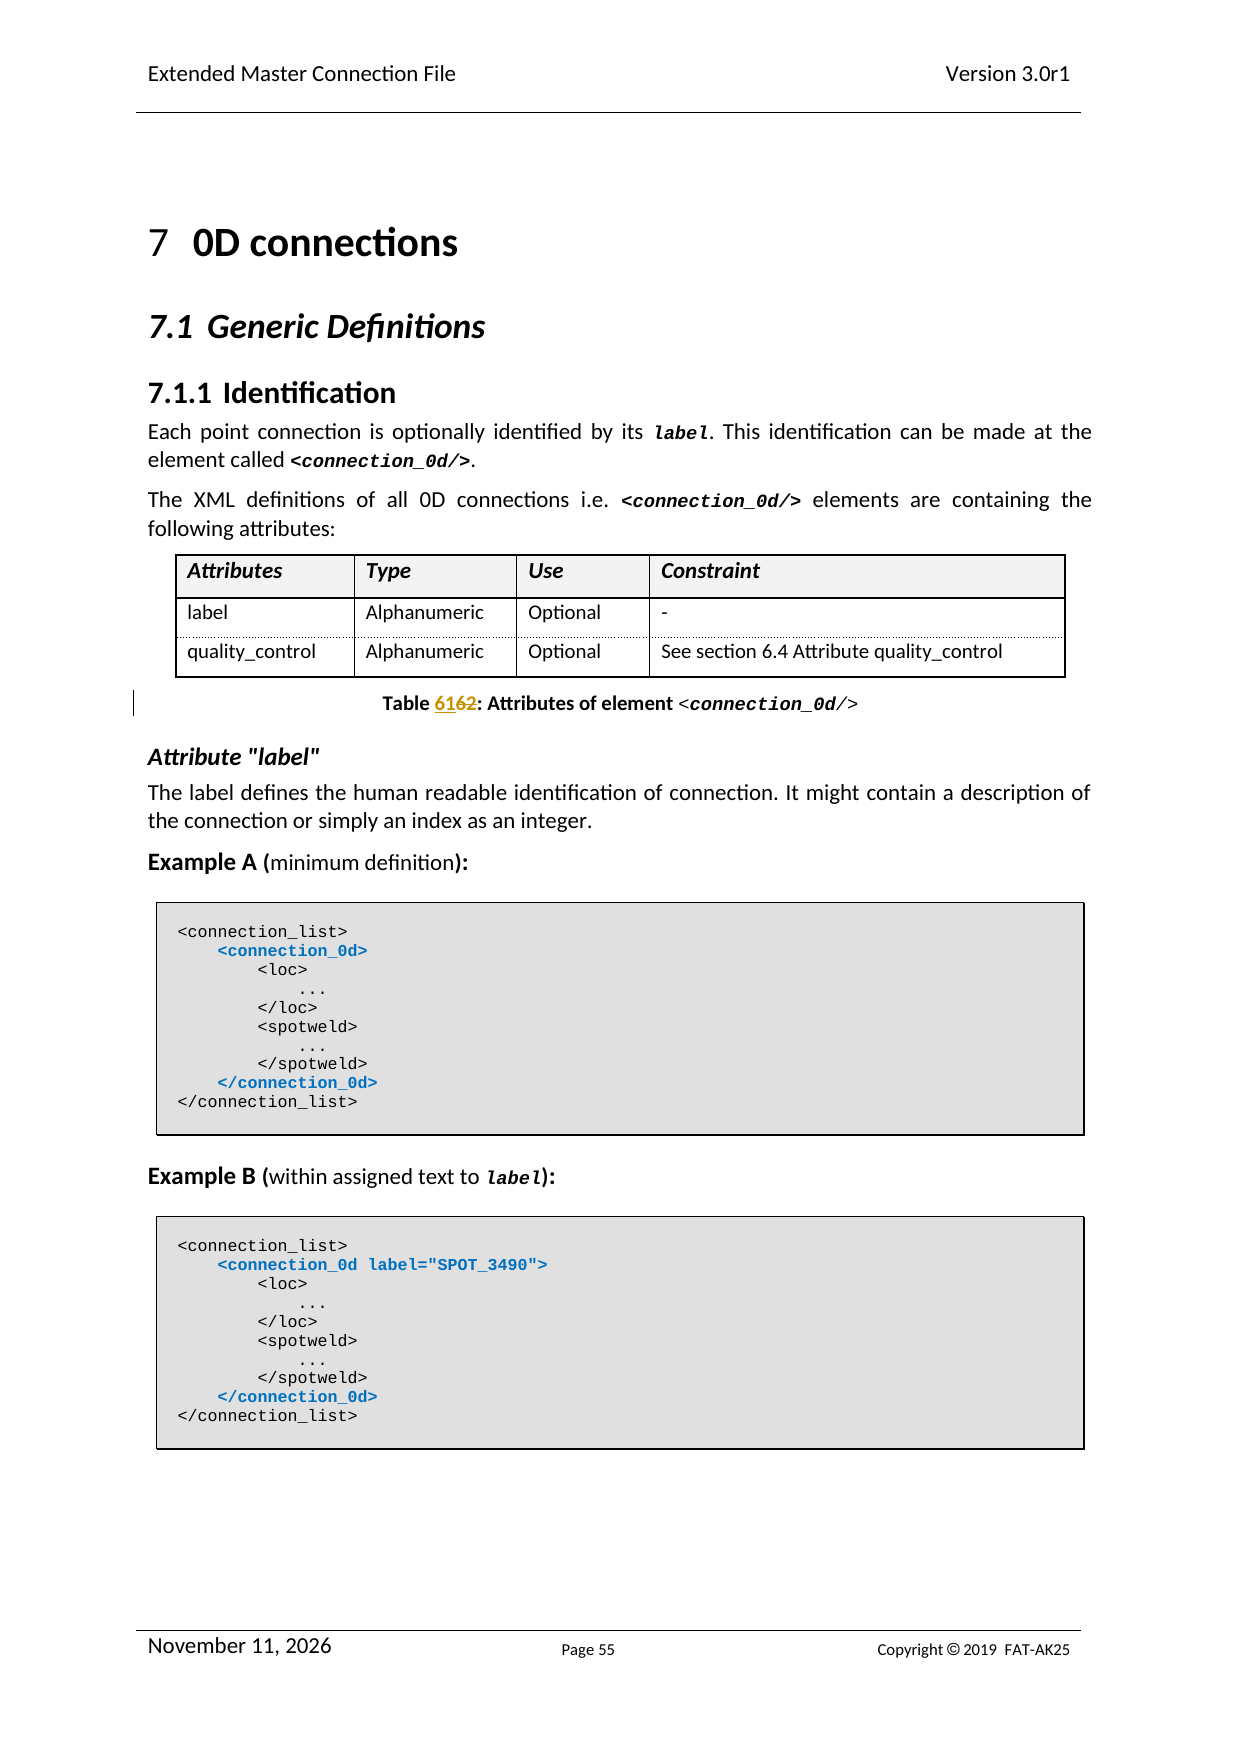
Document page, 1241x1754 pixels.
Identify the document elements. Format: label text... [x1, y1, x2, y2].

text ... [157, 977, 1083, 996]
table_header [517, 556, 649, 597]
subtitle Generic Definitions [148, 304, 1092, 348]
text Example A (minimum definition): [148, 846, 1092, 877]
text <spotweld> [157, 1329, 1083, 1348]
text Example B (within assigned text to label): [148, 1161, 1092, 1191]
text </connection_list> [157, 1091, 1083, 1109]
text Each point connection is optionally identified by its label. This identification can be made at the element called <connection_0d/>. [148, 417, 1092, 473]
subtitle 0D connections [148, 216, 1092, 267]
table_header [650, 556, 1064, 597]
text <loc> [157, 958, 1083, 977]
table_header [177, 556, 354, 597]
text ... [157, 1348, 1083, 1367]
text ... [157, 1034, 1083, 1053]
text </loc> [157, 1310, 1083, 1329]
text <loc> [157, 1273, 1083, 1291]
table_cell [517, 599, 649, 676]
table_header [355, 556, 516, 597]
text <connection_0d> [157, 940, 1083, 958]
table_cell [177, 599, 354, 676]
text ... [157, 1291, 1083, 1310]
text <connection_list> [157, 1235, 1083, 1254]
text </connection_0d> [157, 1386, 1083, 1404]
text </connection_0d> [157, 1072, 1083, 1091]
text </loc> [157, 996, 1083, 1015]
subtitle Identification [148, 373, 1092, 411]
text The label defines the human readable identification of connection. It might contain a description of the connection or simply an index as an integer. [148, 778, 1092, 834]
text <connection_0d label="SPOT_3490"> [157, 1254, 1083, 1273]
text </spotweld> [157, 1053, 1083, 1072]
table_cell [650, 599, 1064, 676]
text </spotweld> [157, 1367, 1083, 1386]
text The XML definitions of all 0D connections i.e. <connection_0d/> elements are containing the following attributes: [148, 486, 1092, 542]
text <spotweld> [157, 1015, 1083, 1034]
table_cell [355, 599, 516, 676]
text <connection_list> [157, 921, 1083, 940]
subtitle Attribute "label" [148, 741, 1092, 772]
text </connection_list> [157, 1404, 1083, 1423]
